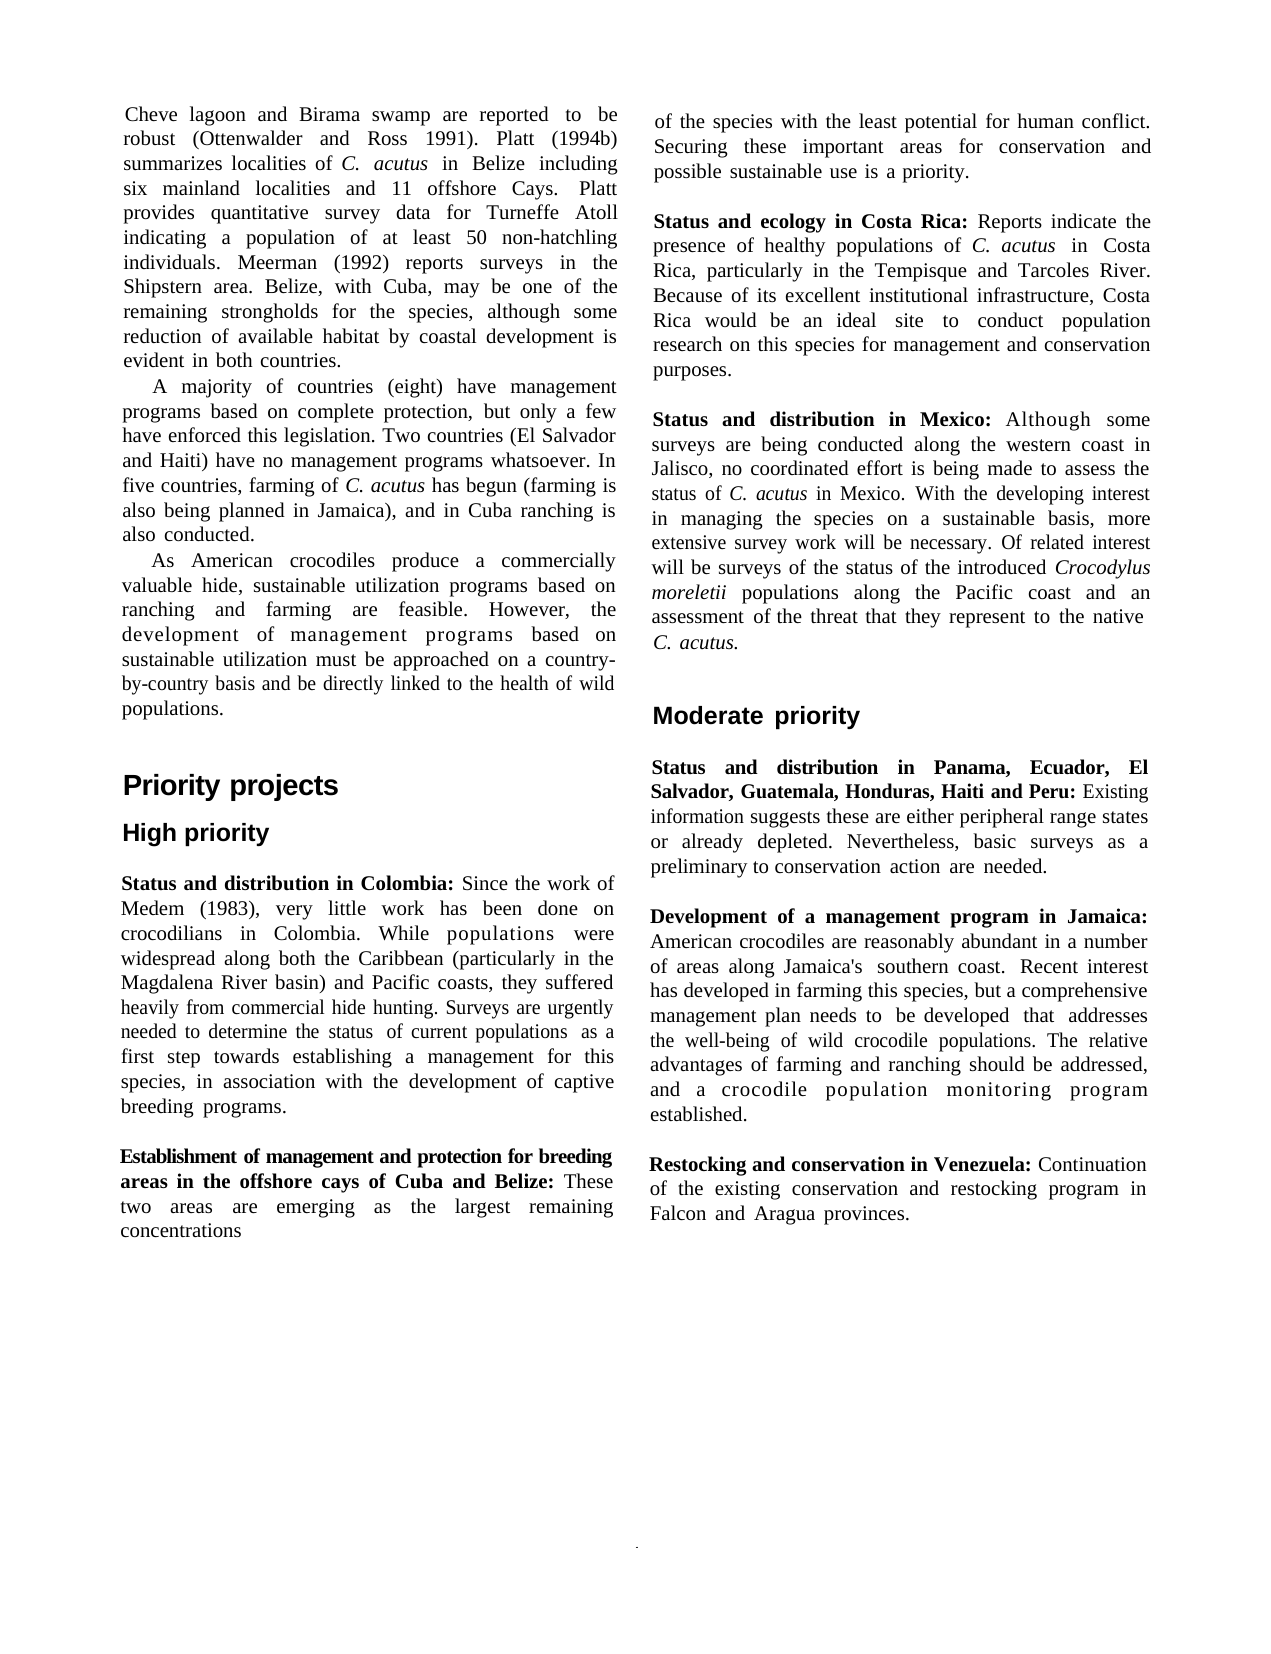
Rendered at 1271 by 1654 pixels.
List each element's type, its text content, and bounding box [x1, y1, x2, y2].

text of the species with the least potential for human conflict. Securing these important areas for conservation and possible sustainable use is a priority. [653, 109, 1151, 183]
text Status and ecology in Costa Rica: Reports indicate the presence of healthy populations of C. acutus in Costa Rica, particularly in the Tempisque and Tarcoles River. Because of its excellent institutional infrastructure, Costa Rica would be an ideal site to conduct population research on this species for management and conservation purposes. [653, 209, 1151, 381]
text Cheve lagoon and Birama swamp are reported to be robust (Ottenwalder and Ross 1991). Platt (1994b) summarizes localities of C. acutus in Belize including six mainland localities and 11 offshore Cays. Platt provides quantitative survey data for Turneffe Atoll indicating a population of at least 50 non-hatchling individuals. Meerman (1992) reports surveys in the Shipstern area. Belize, with Cuba, may be one of the remaining strongholds for the species, although some reduction of available habitat by coastal development is evident in both countries. [123, 102, 618, 372]
text Status and distribution in Colombia: Since the work of Medem (1983), very little work has been done on crocodilians in Colombia. While populations were widespread along both the Caribbean (particularly in the Magdalena River basin) and Pacific coasts, they suffered heavily from commercial hide hunting. Surveys are urgently needed to determine the status of current populations as a first step towards establishing a management for this species, in association with the development of captive breeding programs. [121, 871, 614, 1118]
text C. acutus. [653, 630, 1177, 654]
text Development of a management program in Jamaica: American crocodiles are reasonably abundant in a number of areas along Jamaica's southern coast. Recent interest has developed in farming this species, but a comprehensive management plan needs to be developed that addresses the well-being of wild crocodile populations. The relative advantages of farming and ranching should be addressed, and a crocodile population monitoring program established. [650, 904, 1148, 1126]
subtitle Priority projects [123, 768, 618, 801]
text A majority of countries (eight) have management programs based on complete protection, but only a few have enforced this legislation. Two countries (El Salvador and Haiti) have no management programs whatsoever. In five countries, farming of C. acutus has begun (farming is also being planned in Jamaica), and in Cuba ranching is also conducted. [122, 374, 617, 546]
text Status and distribution in Panama, Ecuador, El Salvador, Guatemala, Honduras, Haiti and Peru: Existing information suggests these are either peripheral range states or already depleted. Nevertheless, basic surveys as a preliminary to conservation action are needed. [650, 755, 1149, 878]
text Restocking and conservation in Venezuela: Continuation of the existing conservation and restocking program in Falcon and Aragua provinces. [649, 1152, 1147, 1225]
text As American crocodiles produce a commercially valuable hide, sustainable utilization programs based on ranching and farming are feasible. However, the development of management programs based on sustainable utilization must be approached on a country- by-country basis and be directly linked to the health of wild populations. [122, 548, 616, 720]
text Establishment of management and protection for breeding areas in the offshore cays of Cuba and Belize: These two areas are emerging as the largest remaining concentrations [119, 1144, 613, 1242]
subtitle High priority [122, 818, 618, 847]
text Status and distribution in Mexico: Although some surveys are being conducted along the western coast in Jalisco, no coordinated effort is being made to assess the status of C. acutus in Mexico. With the developing interest in managing the species on a sustainable basis, more extensive survey work will be necessary. Of related interest will be surveys of the status of the introduced Crocodylus moreletii populations along the Pacific coast and an assessment of the threat that they represent to the native [651, 407, 1151, 628]
subtitle Moderate priority [652, 701, 1177, 730]
